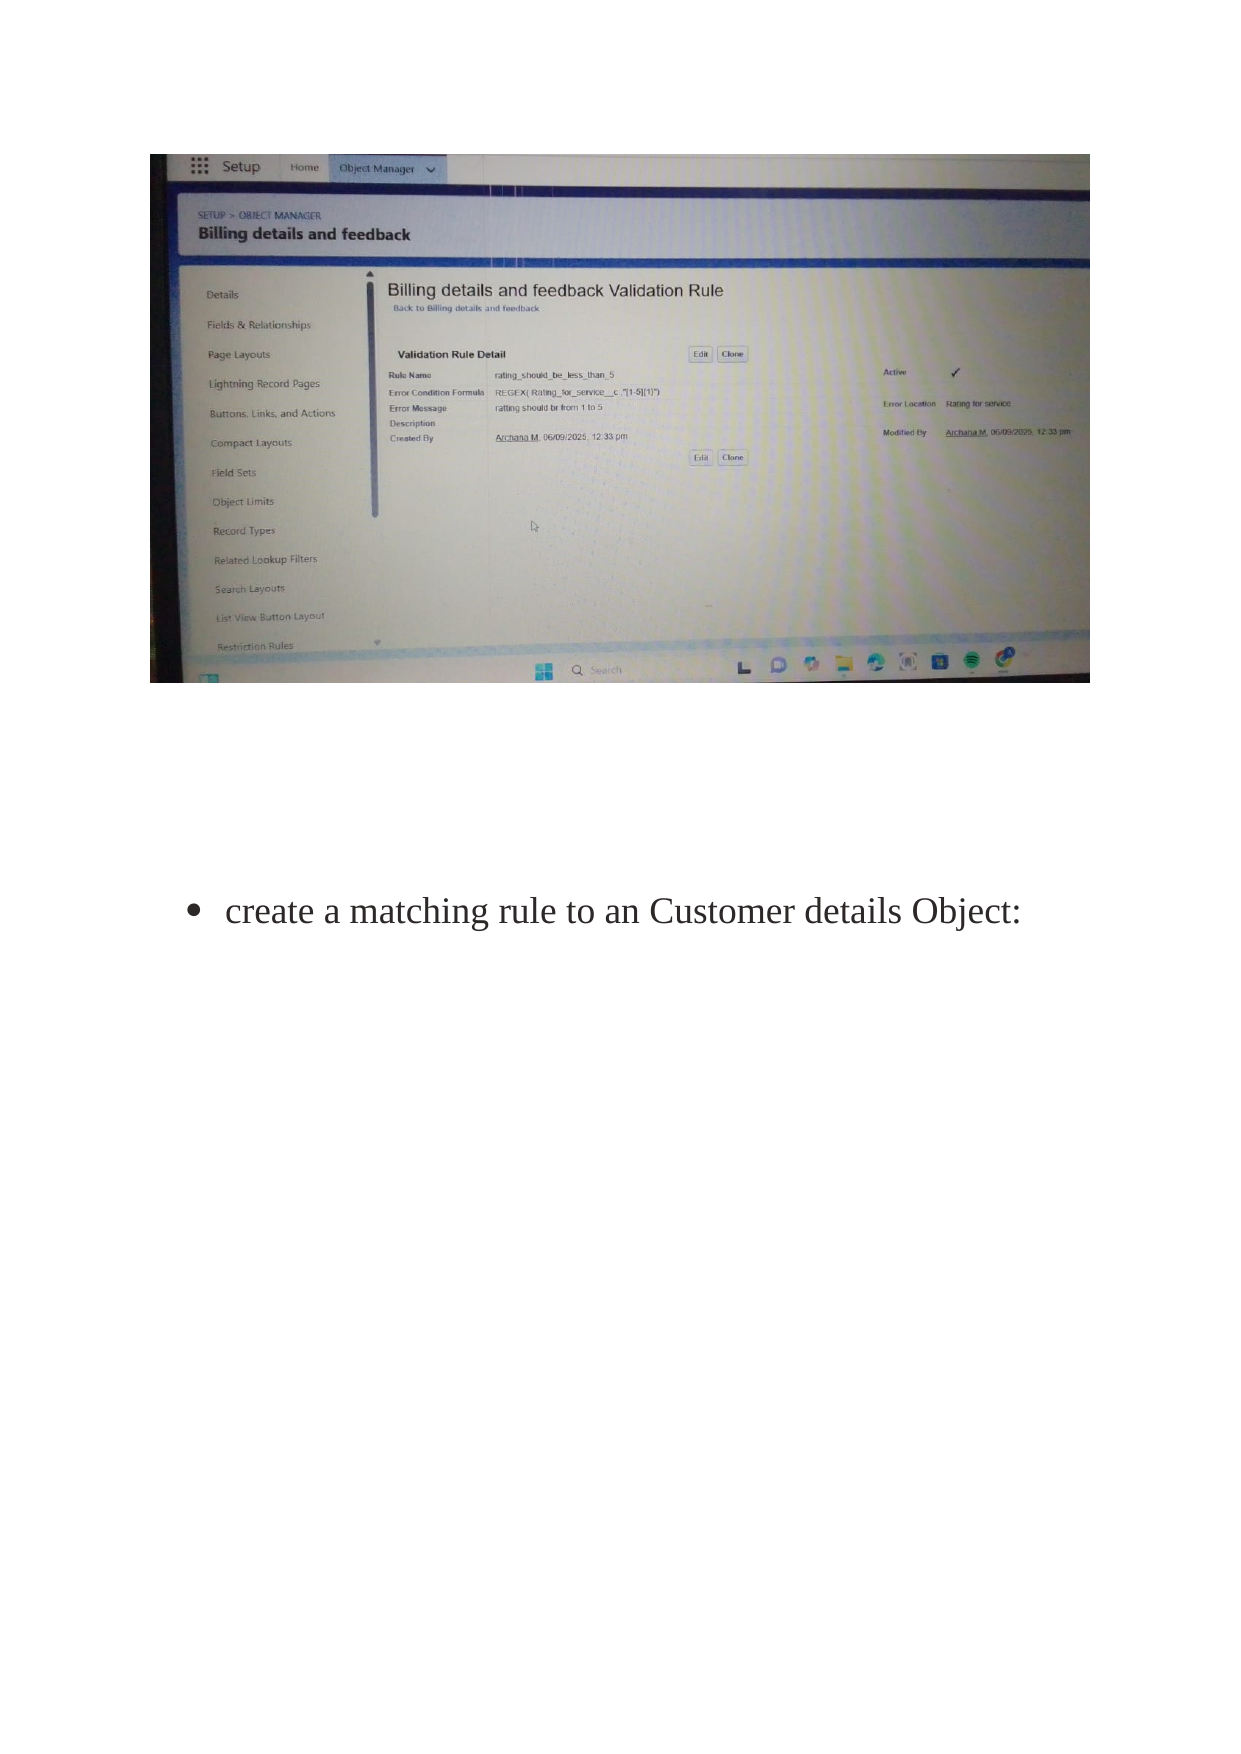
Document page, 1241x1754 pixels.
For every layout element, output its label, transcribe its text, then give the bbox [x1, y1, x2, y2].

picture [150, 154, 1090, 683]
subtitle create a matching rule to an Customer details Object: [187, 864, 1090, 931]
